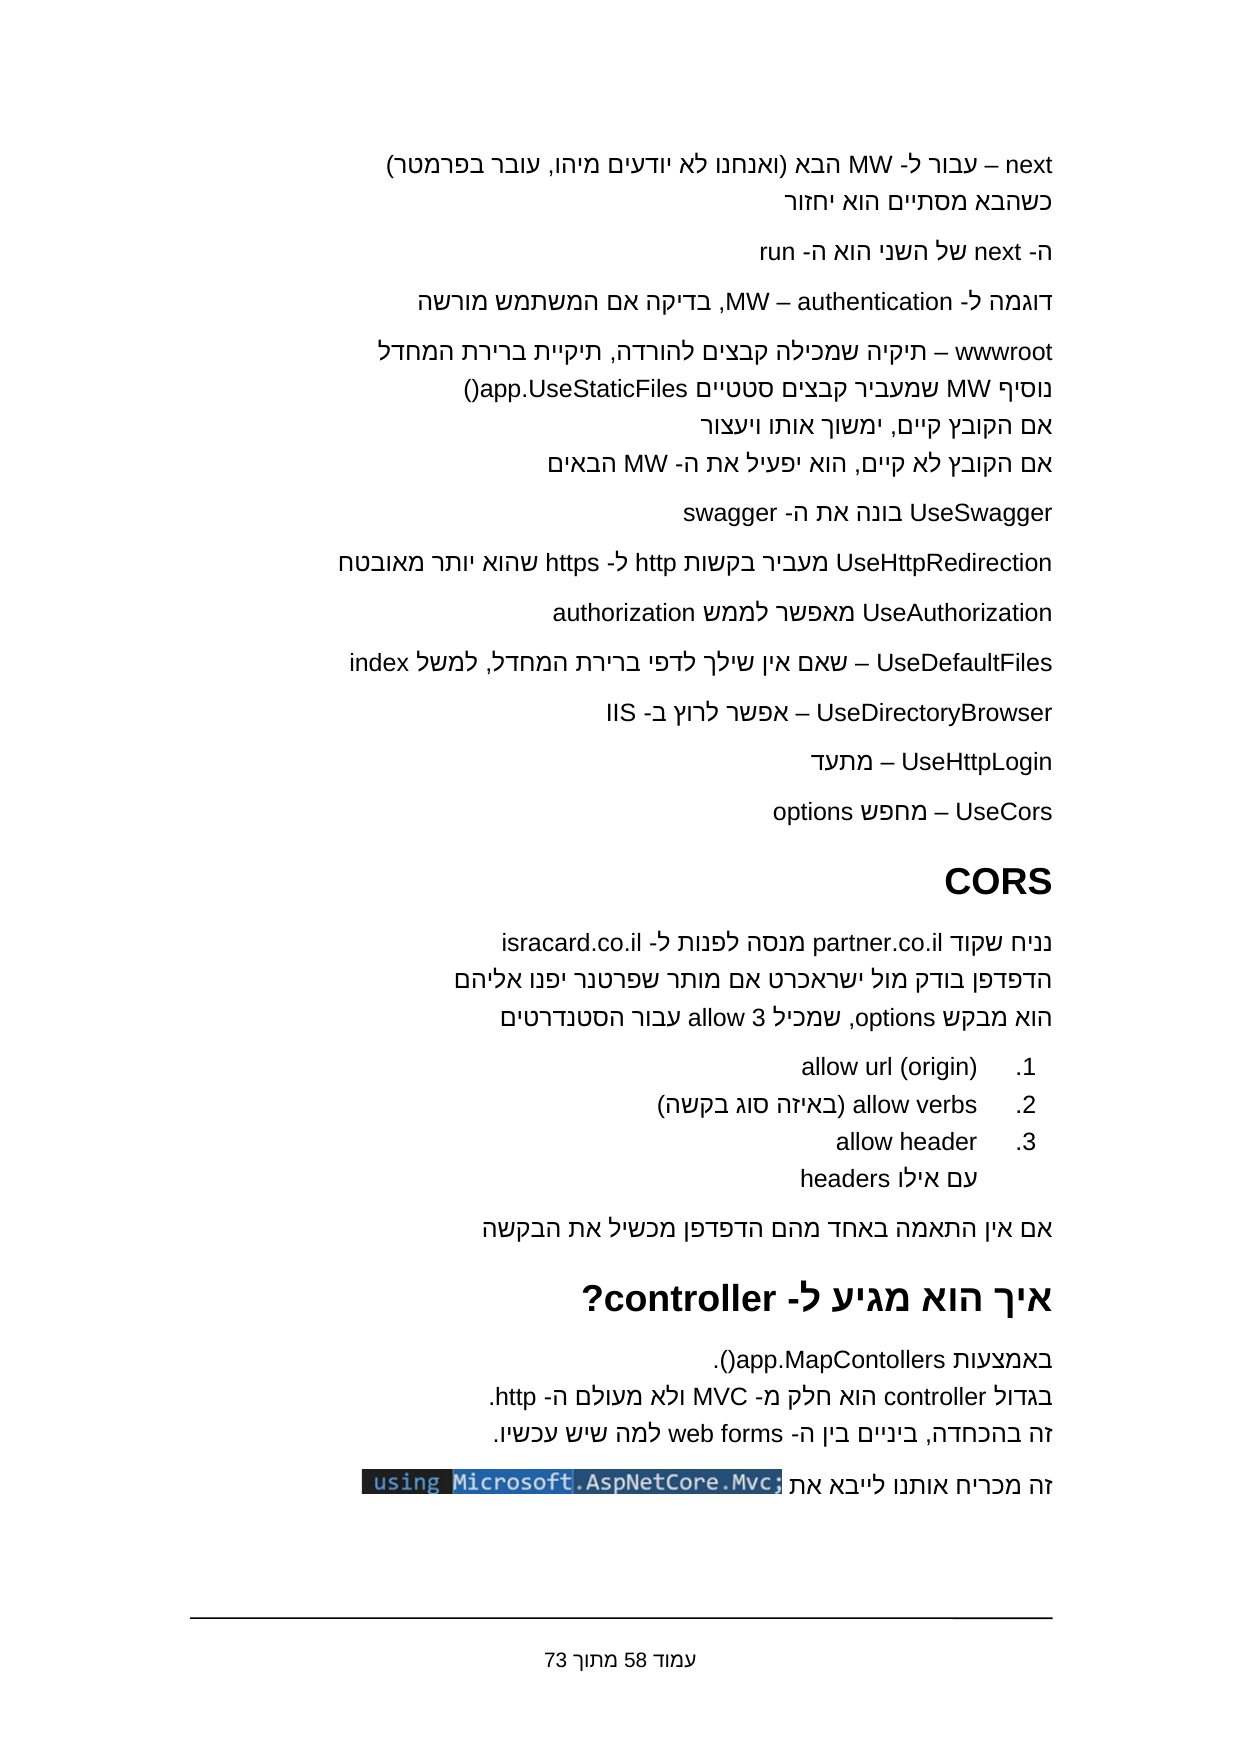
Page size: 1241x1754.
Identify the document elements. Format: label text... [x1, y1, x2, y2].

text UseSwagger בונה את ה- swagger [187, 498, 1053, 527]
text דוגמה ל- MW – authentication, בדיקה אם המשתמש מורשה [187, 287, 1053, 316]
text wwwroot – תיקיה שמכילה קבצים להורדה, תיקיית ברירת המחדל נוסיף MW שמעביר קבצים סטטיים app.UseStaticFiles() אם הקובץ קיים, ימשוך אותו ויעצור אם הקובץ לא קיים, הוא יפעיל את ה- MW הבאים [187, 337, 1053, 477]
text נניח שקוד partner.co.il מנסה לפנות ל- isracard.co.il הדפדפן בודק מול ישראכרט אם מותר שפרטנר יפנו אליהם הוא מבקש options, שמכיל 3 allow עבור הסטנדרטים [187, 928, 1053, 1031]
list allow url (origin) [187, 1052, 1015, 1081]
list allow verbs (באיזה סוג בקשה) [187, 1089, 1015, 1118]
text אם אין התאמה באחד מהם הדפדפן מכשיל את הבקשה [187, 1214, 1053, 1243]
text ה- next של השני הוא ה- run [187, 237, 1053, 266]
text UseCors – מחפש options [187, 797, 1053, 826]
text UseDefaultFiles – שאם אין שילך לדפי ברירת המחדל, למשל index [187, 648, 1053, 676]
text UseHttpRedirection מעביר בקשות http ל- https שהוא יותר מאובטח [187, 548, 1053, 577]
text next – עבור ל- MW הבא (ואנחנו לא יודעים מיהו, עובר בפרמטר) כשהבא מסתיים הוא יחזור [187, 150, 1053, 216]
text באמצעות app.MapContollers(). בגדול controller הוא חלק מ- MVC ולא מעולם ה- http. זה בהכחדה, ביניים בין ה- web forms למה שיש עכשיו. [187, 1345, 1053, 1448]
list allow header עם אילו headers [187, 1127, 1015, 1193]
text UseAuthorization מאפשר לממש authorization [187, 598, 1053, 627]
text UseHttpLogin – מתעד [187, 747, 1053, 776]
subtitle CORS [187, 859, 1053, 902]
picture [361, 1469, 782, 1494]
text UseDirectoryBrowser – אפשר לרוץ ב- IIS [187, 697, 1053, 726]
subtitle איך הוא מגיע ל- controller? [187, 1276, 1053, 1319]
